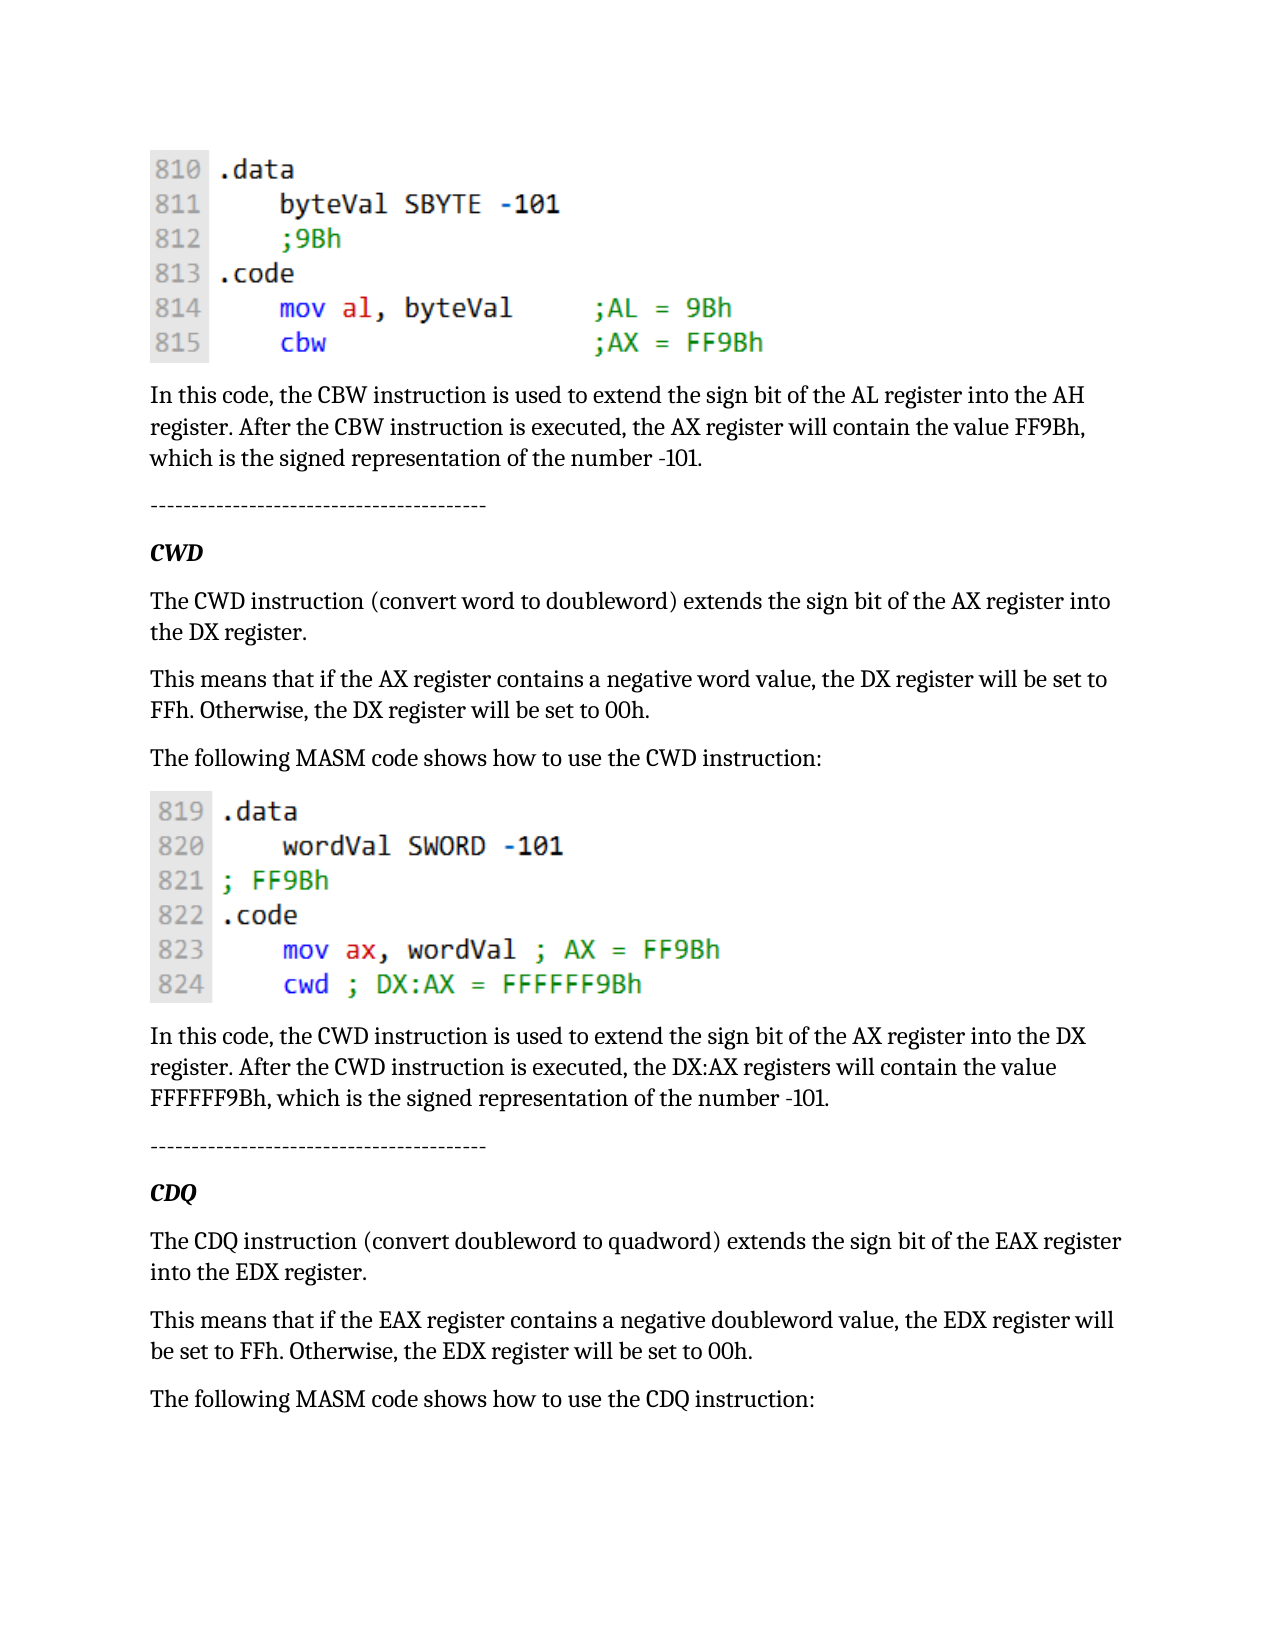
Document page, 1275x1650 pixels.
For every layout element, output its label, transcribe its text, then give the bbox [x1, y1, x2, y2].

picture [150, 791, 904, 1003]
text ----------------------------------------- [150, 491, 1125, 520]
picture [150, 150, 922, 363]
text CWD [150, 539, 1125, 568]
text ----------------------------------------- [150, 1132, 1125, 1160]
text This means that if the AX register contains a negative word value, the DX register will be set to FFh. Otherwise, the DX register will be set to 00h. [150, 665, 1125, 725]
text CDQ [150, 1179, 1125, 1208]
text The CWD instruction (convert word to doubleword) extends the sign bit of the AX register into the DX register. [150, 587, 1125, 646]
text The following MASM code shows how to use the CWD instruction: [150, 744, 1125, 773]
text In this code, the CBW instruction is used to extend the sign bit of the AL register into the AH register. After the CBW instruction is executed, the AX register will contain the value FF9Bh, which is the signed representation of the number -101. [150, 381, 1125, 472]
text This means that if the EAX register contains a negative doubleword value, the EDX register will be set to FFh. Otherwise, the EDX register will be set to 00h. [150, 1306, 1125, 1366]
text The following MASM code shows how to use the CDQ instruction: [150, 1384, 1125, 1413]
text The CDQ instruction (convert doubleword to quadword) extends the sign bit of the EAX register into the EDX register. [150, 1227, 1125, 1287]
text In this code, the CWD instruction is used to extend the sign bit of the AX register into the DX register. After the CWD instruction is executed, the DX:AX registers will contain the value FFFFFF9Bh, which is the signed representation of the number -101. [150, 1022, 1125, 1113]
